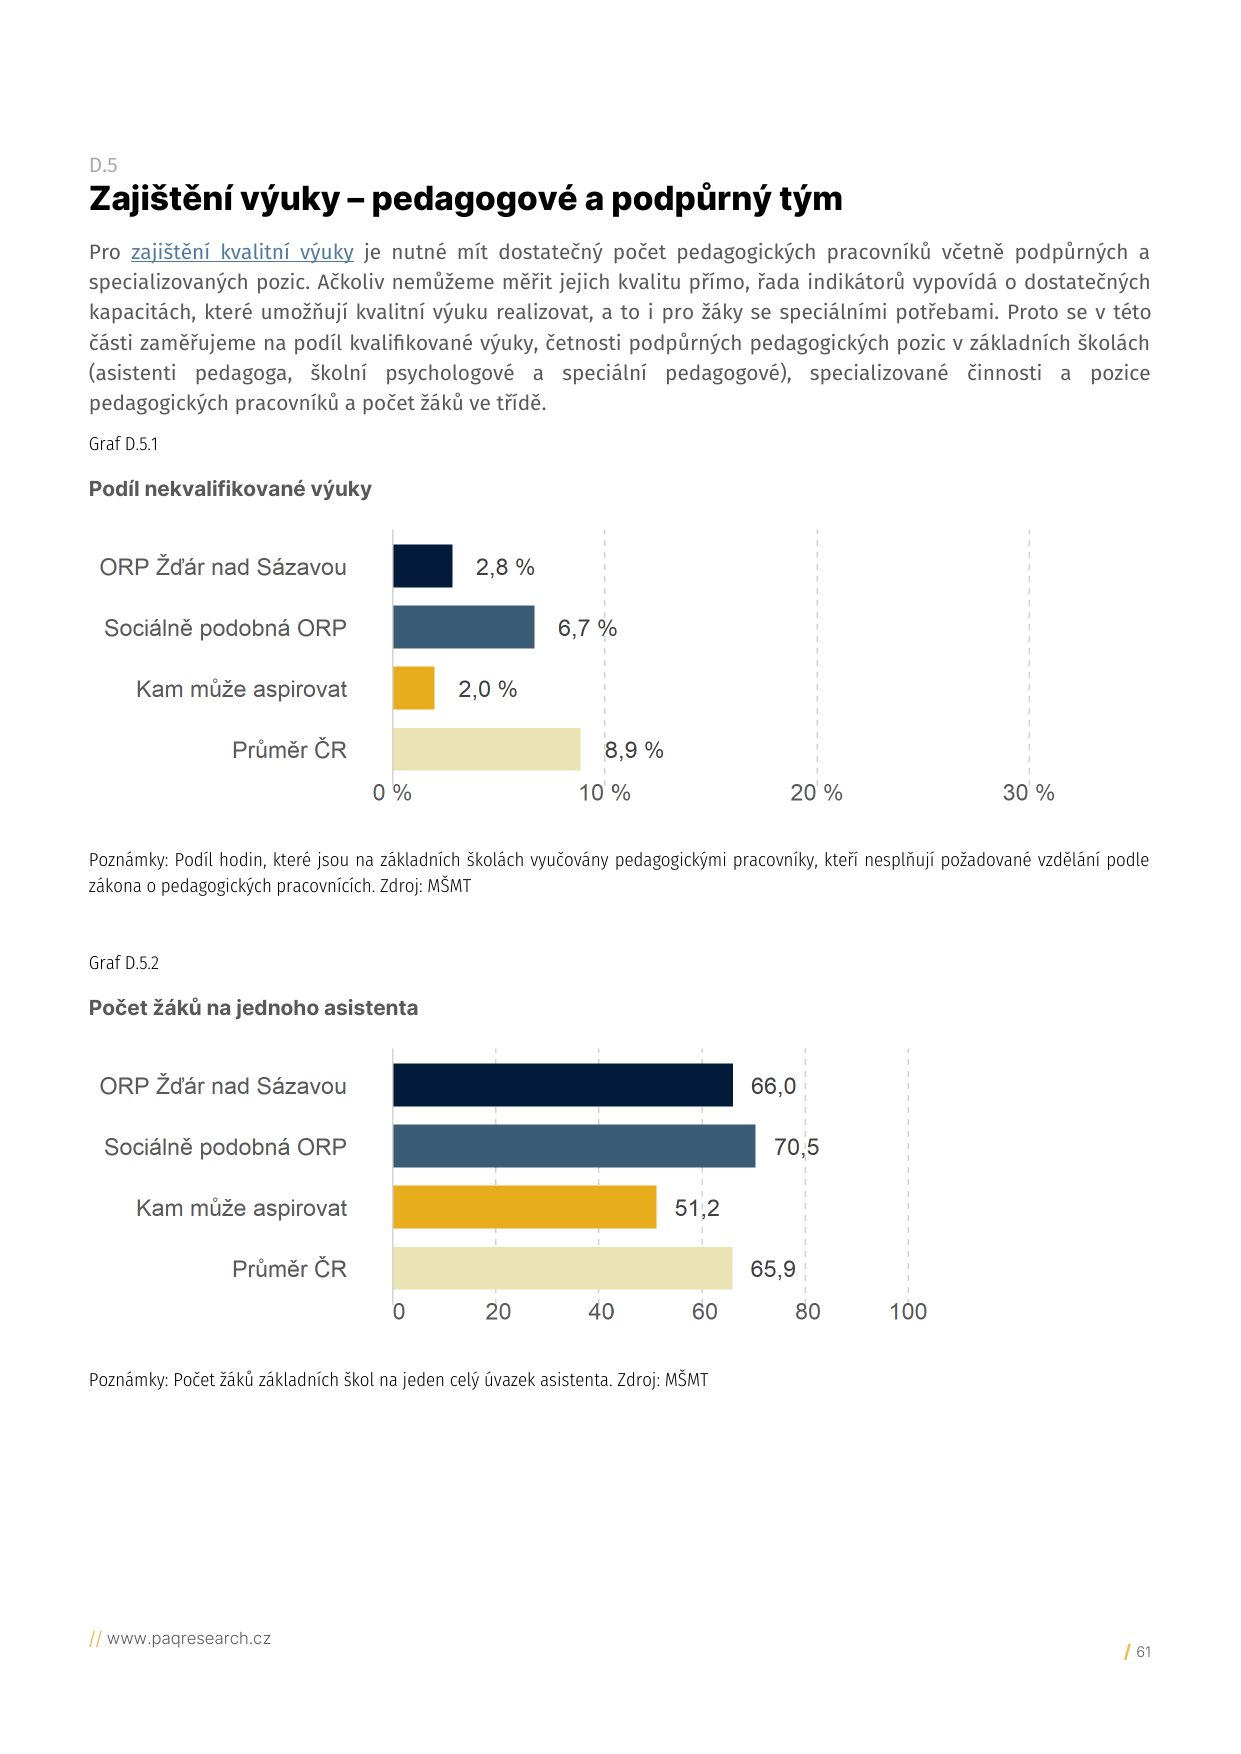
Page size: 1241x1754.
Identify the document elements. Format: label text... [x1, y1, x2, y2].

subtitle Zajištění výuky – pedagogové a podpůrný tým [89, 178, 1152, 218]
text Poznámky: Počet žáků základních škol na jeden celý úvazek asistenta. Zdroj: MŠMT [89, 1368, 1152, 1391]
text Graf D.5.2 [89, 952, 1152, 974]
picture [88, 501, 1139, 833]
text Podíl nekvalifikované výuky [89, 471, 1152, 501]
picture [88, 1020, 1139, 1352]
text D.5 [89, 148, 1152, 178]
text Poznámky: Podíl hodin, které jsou na základních školách vyučovány pedagogickými pracovníky, kteří nesplňují požadované vzdělání podle zákona o pedagogických pracovnících. Zdroj: MŠMT [89, 849, 1152, 898]
text Počet žáků na jednoho asistenta [89, 990, 1152, 1020]
text Graf D.5.1 [89, 433, 1152, 455]
text Pro zajištění kvalitní výuky je nutné mít dostatečný počet pedagogických pracovníků včetně podpůrných a specializovaných pozic. Ačkoliv nemůžeme měřit jejich kvalitu přímo, řada indikátorů vypovídá o dostatečných kapacitách, které umožňují kvalitní výuku realizovat, a to i pro žáky se speciálními potřebami. Proto se v této části zaměřujeme na podíl kvalifikované výuky, četnosti podpůrných pedagogických pozic v základních školách (asistenti pedagoga, školní psychologové a speciální pedagogové), specializované činnosti a pozice pedagogických pracovníků a počet žáků ve třídě. [89, 235, 1152, 416]
